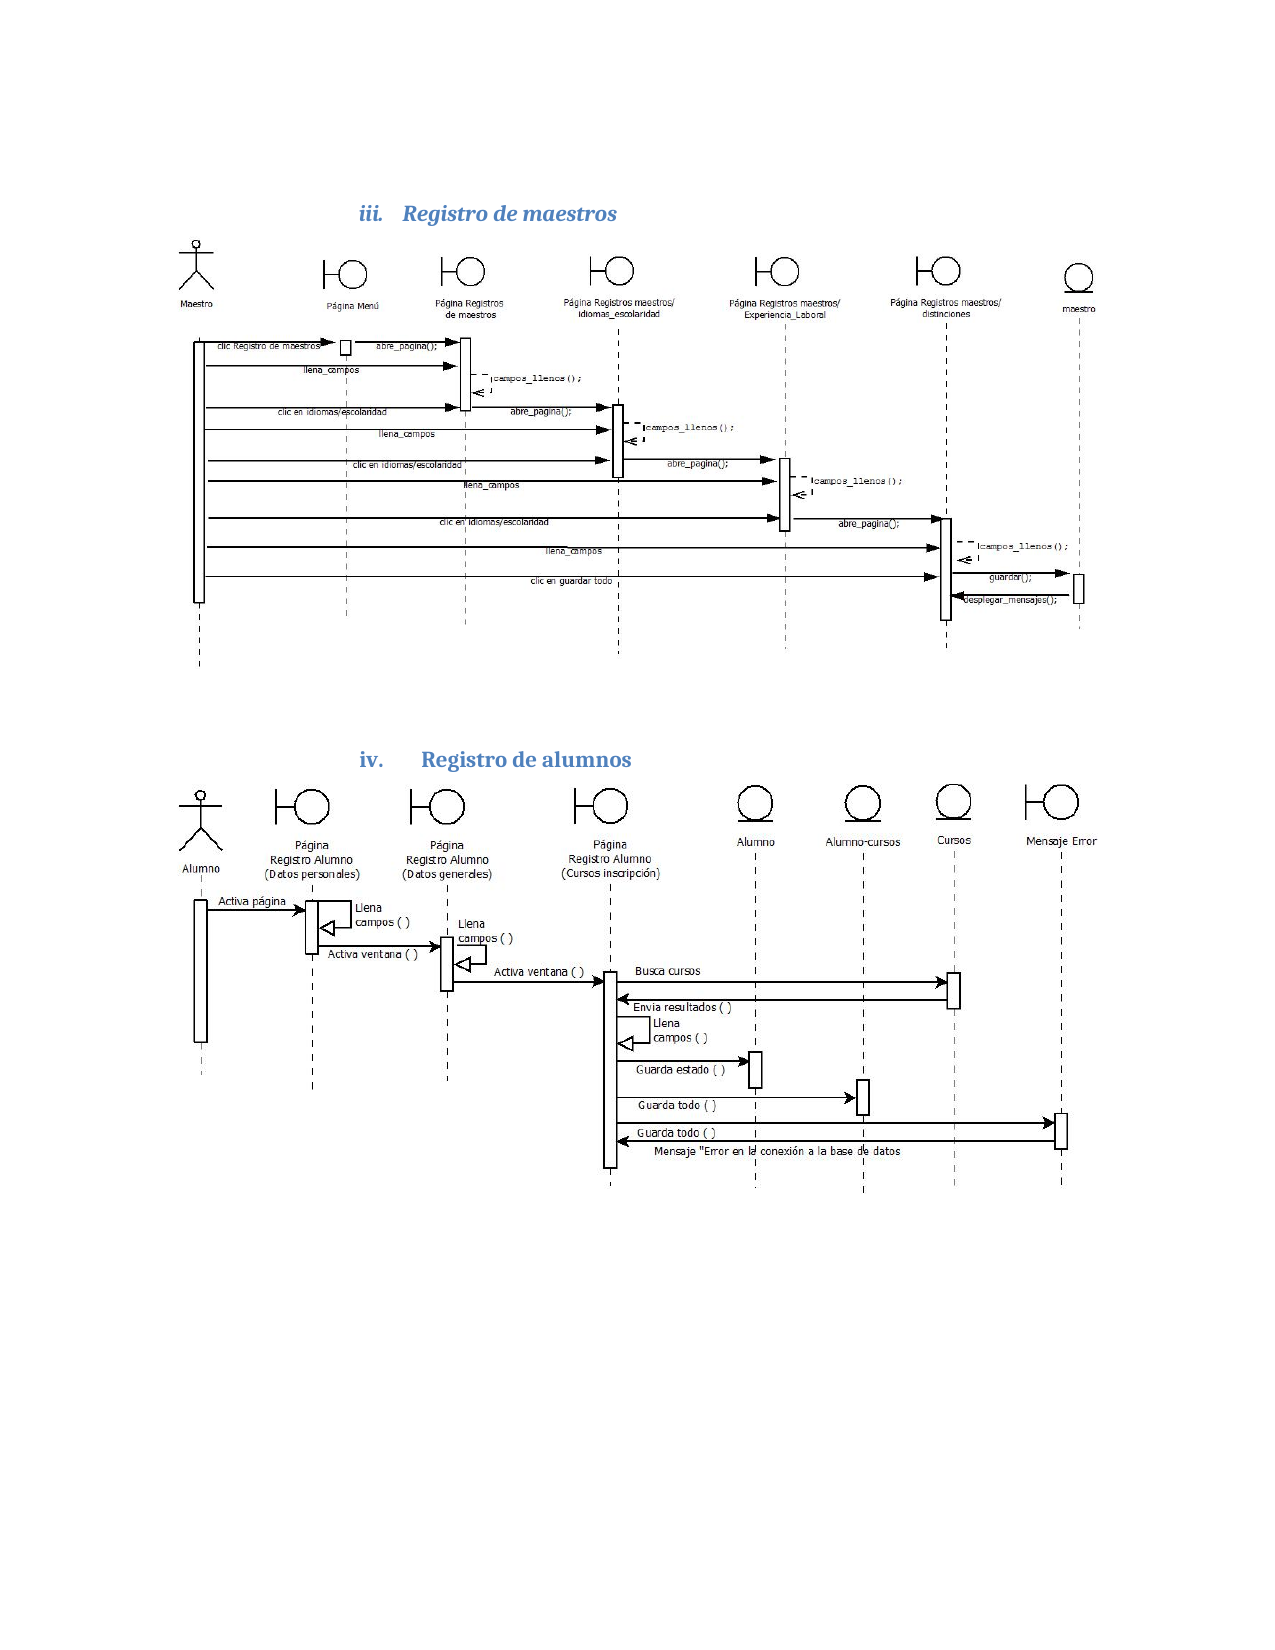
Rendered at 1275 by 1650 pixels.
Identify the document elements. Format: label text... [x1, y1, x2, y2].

picture [177, 231, 1098, 669]
picture [177, 776, 1099, 1194]
subtitle Registro de alumnos [383, 747, 1098, 773]
subtitle Registro de maestros [383, 201, 1098, 227]
